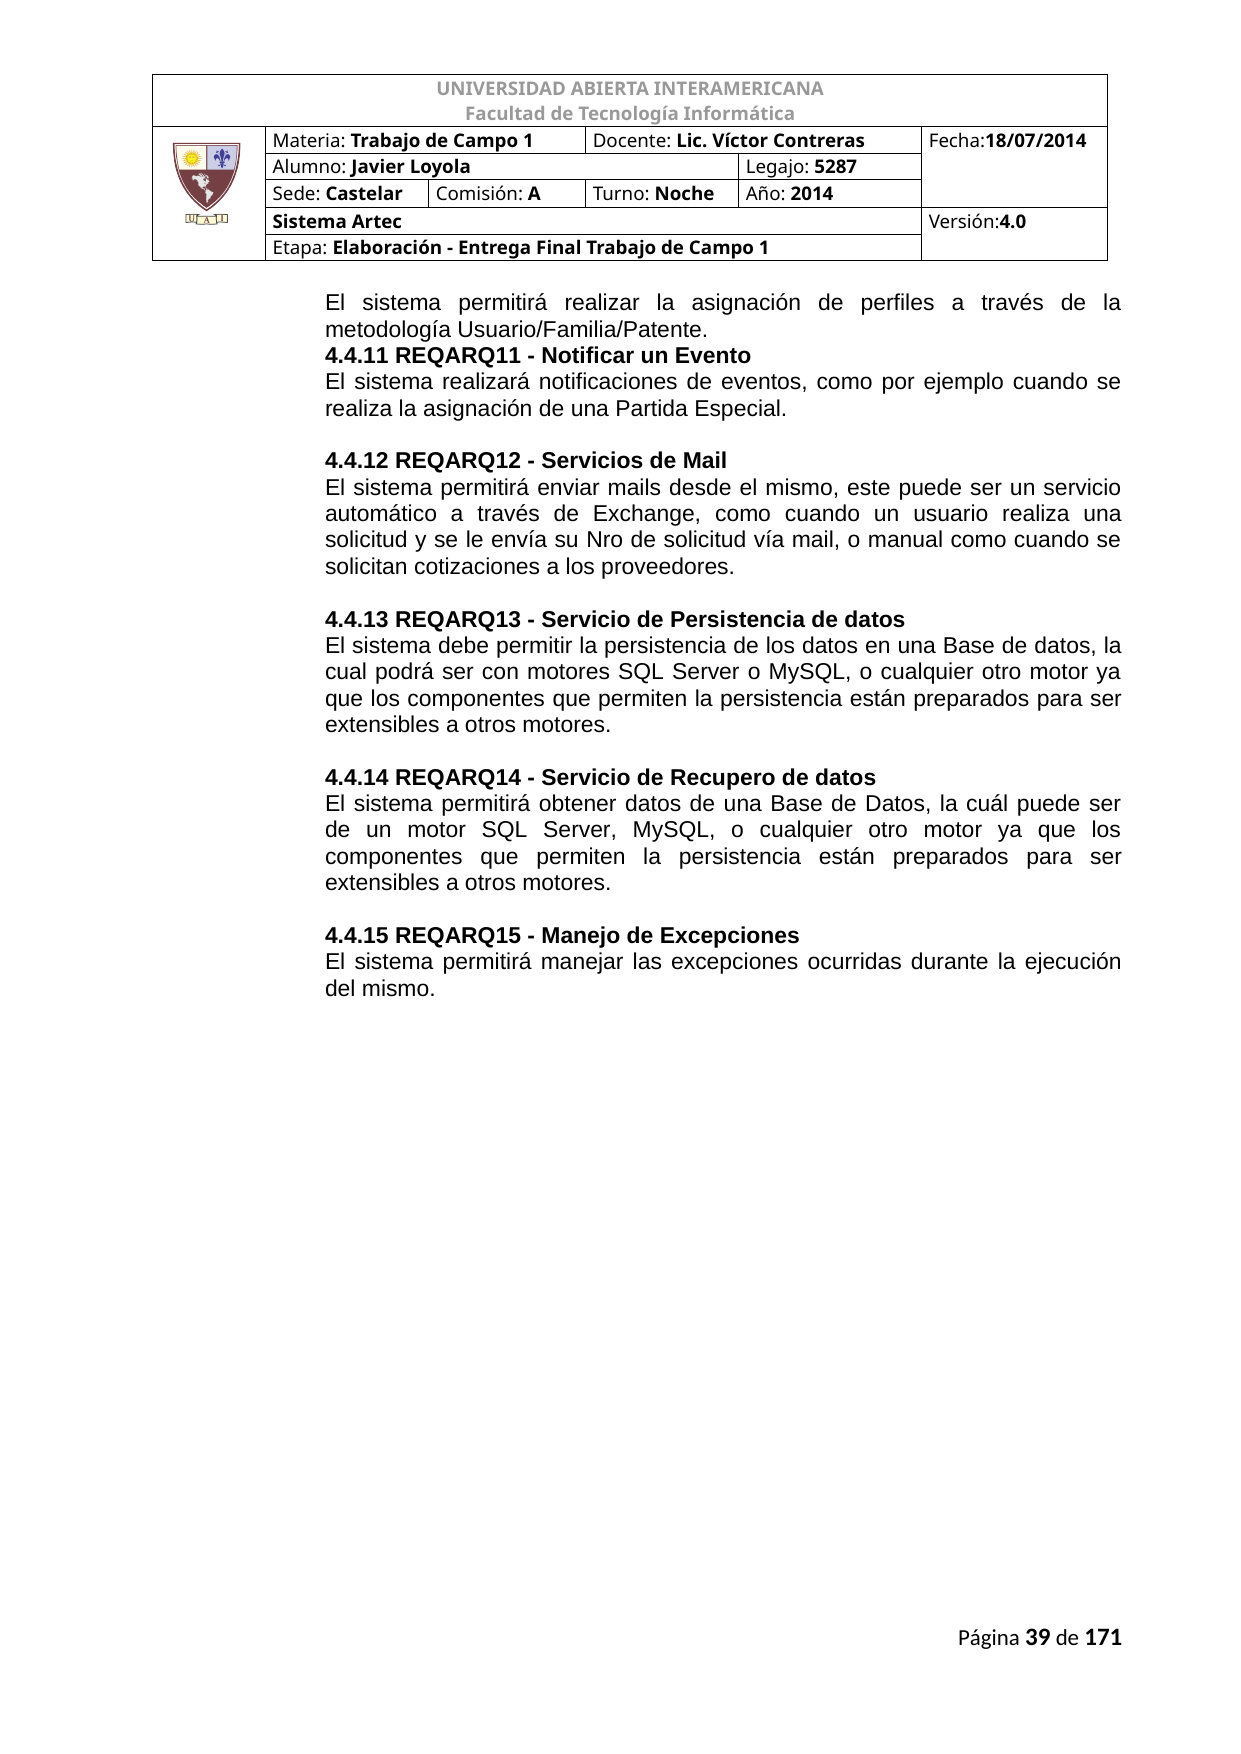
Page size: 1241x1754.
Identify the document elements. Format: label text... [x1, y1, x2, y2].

text El sistema permitirá enviar mails desde el mismo, este puede ser un servicio automático a través de Exchange, como cuando un usuario realiza una solicitud y se le envía su Nro de solicitud vía mail, o manual como cuando se solicitan cotizaciones a los proveedores. [325, 474, 1122, 579]
text 4.4.11 REQARQ11 - Notificar un Evento [325, 342, 1122, 368]
text El sistema permitirá manejar las excepciones ocurridas durante la ejecución del mismo. [325, 948, 1122, 1001]
text 4.4.14 REQARQ14 - Servicio de Recupero de datos [325, 764, 1122, 790]
picture [157, 136, 257, 228]
text El sistema permitirá obtener datos de una Base de Datos, la cuál puede ser de un motor SQL Server, MySQL, o cualquier otro motor ya que los componentes que permiten la persistencia están preparados para ser extensibles a otros motores. [325, 790, 1122, 895]
text 4.4.12 REQARQ12 - Servicios de Mail [325, 447, 1122, 474]
text El sistema debe permitir la persistencia de los datos en una Base de datos, la cual podrá ser con motores SQL Server o MySQL, o cualquier otro motor ya que los componentes que permiten la persistencia están preparados para ser extensibles a otros motores. [325, 632, 1122, 737]
text El sistema realizará notificaciones de eventos, como por ejemplo cuando se realiza la asignación de una Partida Especial. [325, 368, 1122, 421]
text El sistema permitirá realizar la asignación de perfiles a través de la metodología Usuario/Familia/Patente. [325, 289, 1122, 342]
text 4.4.13 REQARQ13 - Servicio de Persistencia de datos [325, 606, 1122, 632]
text 4.4.15 REQARQ15 - Manejo de Excepciones [325, 922, 1122, 948]
